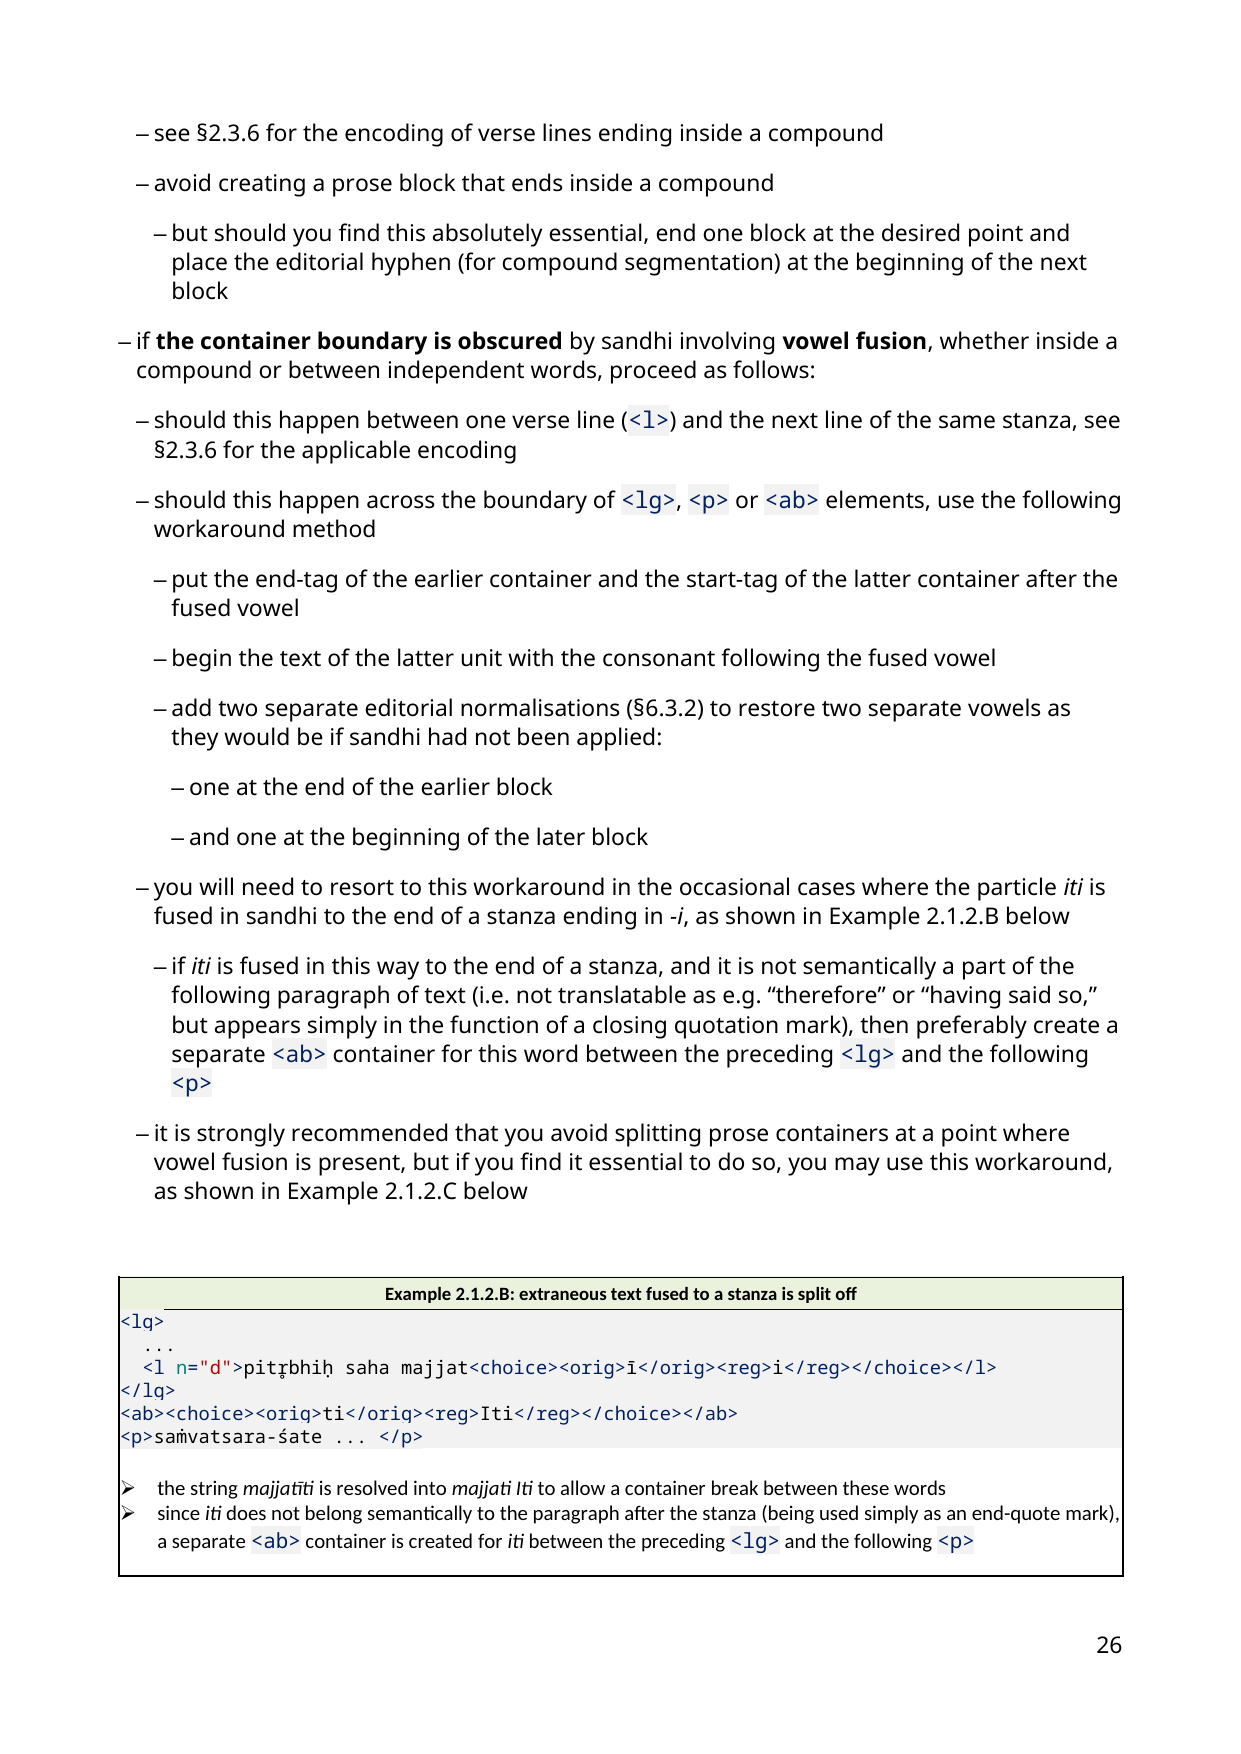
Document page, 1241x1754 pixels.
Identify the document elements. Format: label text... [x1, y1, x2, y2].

list avoid creating a prose block that ends inside a compound [136, 168, 1122, 197]
list but should you find this absolutely essential, end one block at the desired point and place the editorial hyphen (for compound segmentation) at the beginning of the next block [153, 218, 1122, 306]
list and one at the beginning of the later block [171, 822, 1122, 851]
list you will need to resort to this workaround in the occasional cases where the particle iti is fused in sandhi to the end of a stanza ending in -i, as shown in Example 2.1.2.A below [136, 872, 1122, 931]
list if the container boundary is obscured by sandhi involving vowel fusion, whether inside a compound or between independent words, proceed as follows: [118, 326, 1122, 385]
list see §2.3.6 for the encoding of verse lines ending inside a compound [136, 118, 1122, 147]
list if iti is fused in this way to the end of a stanza, and it is not semantically a part of the following paragraph of text (i.e. not translatable as e.g. “therefore” or “having said so,” but appears simply in the function of a closing quotation mark), then preferably create a separate <ab> container for this word between the preceding <lg> and the following <p> [153, 951, 1122, 1097]
list add two separate editorial normalisations (§6.3.2) to restore two separate vowels as they would be if sandhi had not been applied: [153, 693, 1122, 751]
list should this happen across the boundary of <lg>, <p> or <ab> elements, use the following workaround method [136, 485, 1122, 543]
list it is strongly recommended that you avoid splitting prose containers at a point where vowel fusion is present, but if you find it essential to do so, you may use this workaround, as shown in Example 2.1.2.B below [136, 1118, 1122, 1206]
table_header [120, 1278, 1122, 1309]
list one at the end of the earlier block [171, 772, 1122, 801]
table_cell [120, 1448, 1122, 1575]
list put the end-tag of the earlier container and the start-tag of the latter container after the fused vowel [153, 564, 1122, 622]
list begin the text of the latter unit with the consonant following the fused vowel [153, 643, 1122, 672]
list should this happen between one verse line (<l>) and the next line of the same stanza, see §2.3.6 for the applicable encoding [136, 406, 1122, 464]
